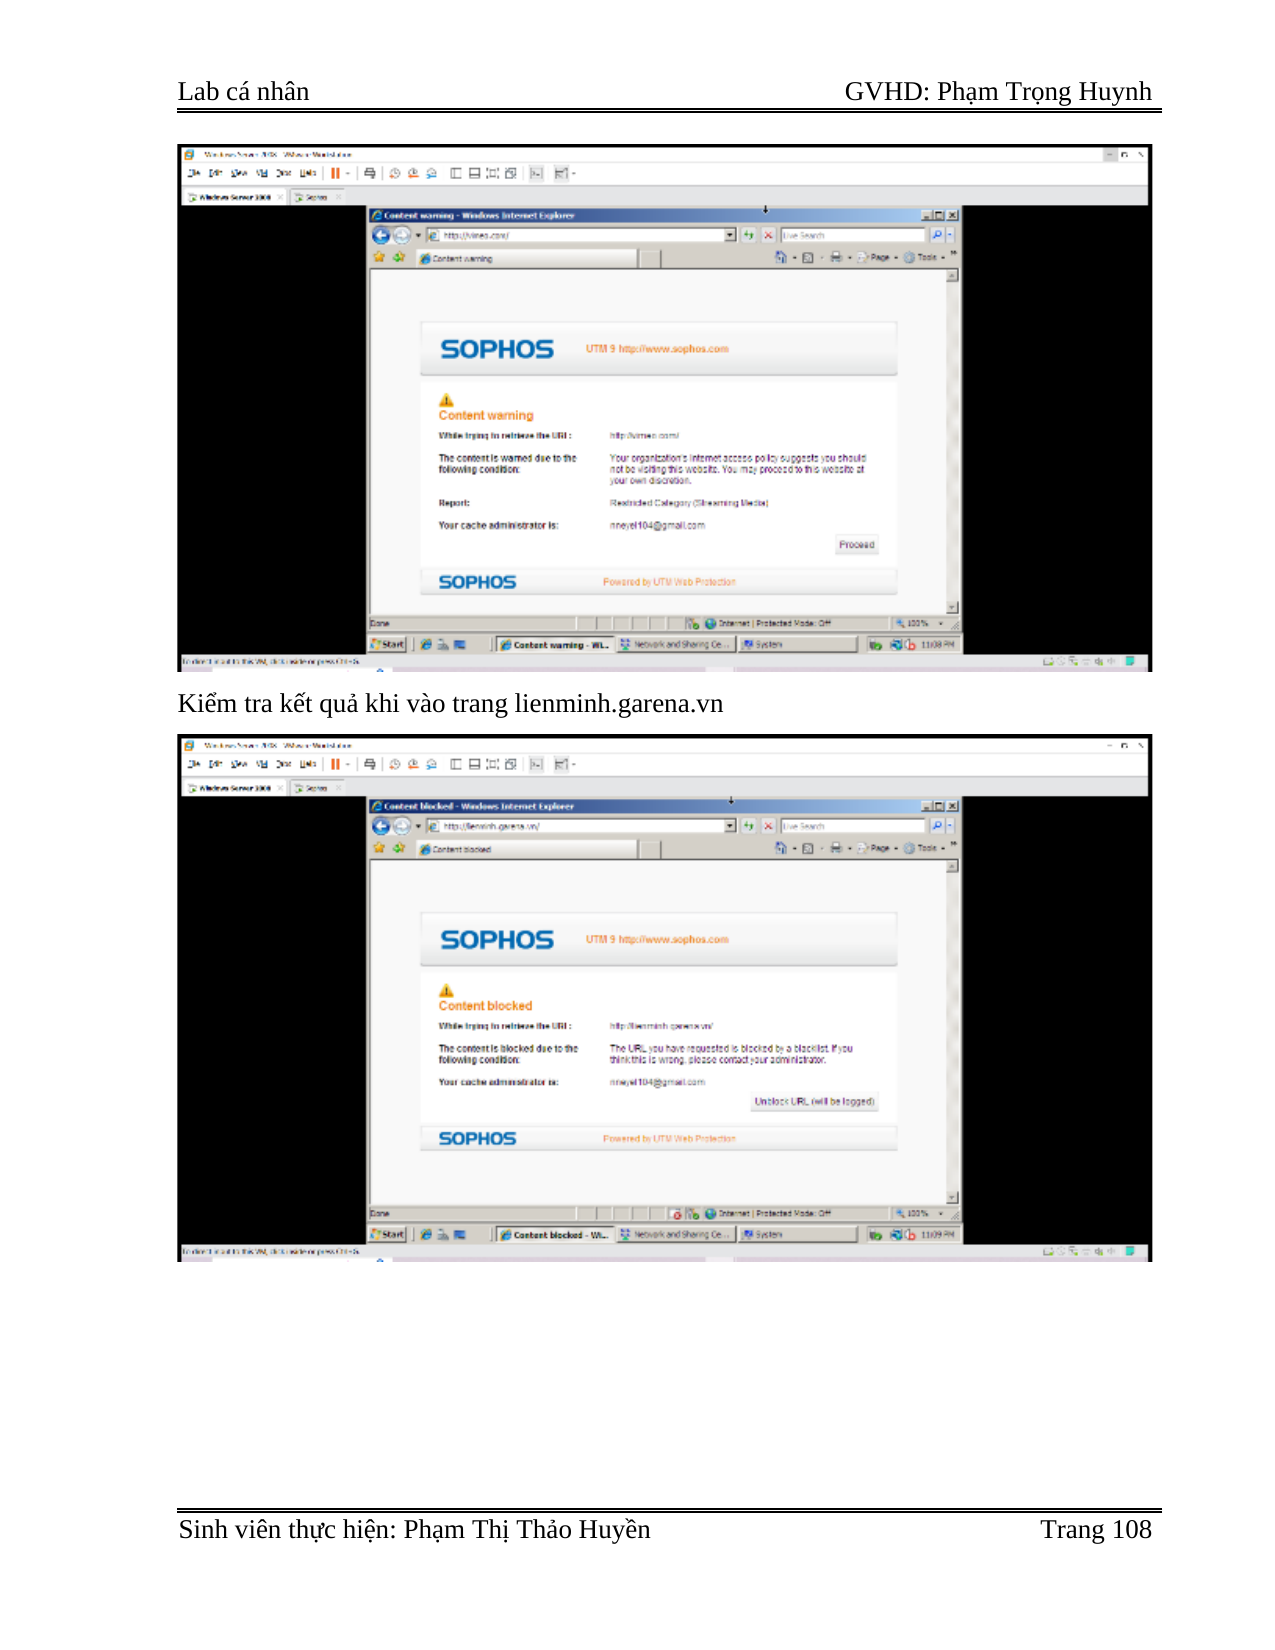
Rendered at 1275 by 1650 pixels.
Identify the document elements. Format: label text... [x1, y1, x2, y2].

picture [177, 144, 1153, 672]
picture [177, 734, 1153, 1262]
text Kiểm tra kết quả khi vào trang lienminh.garena.vn [177, 687, 1162, 718]
